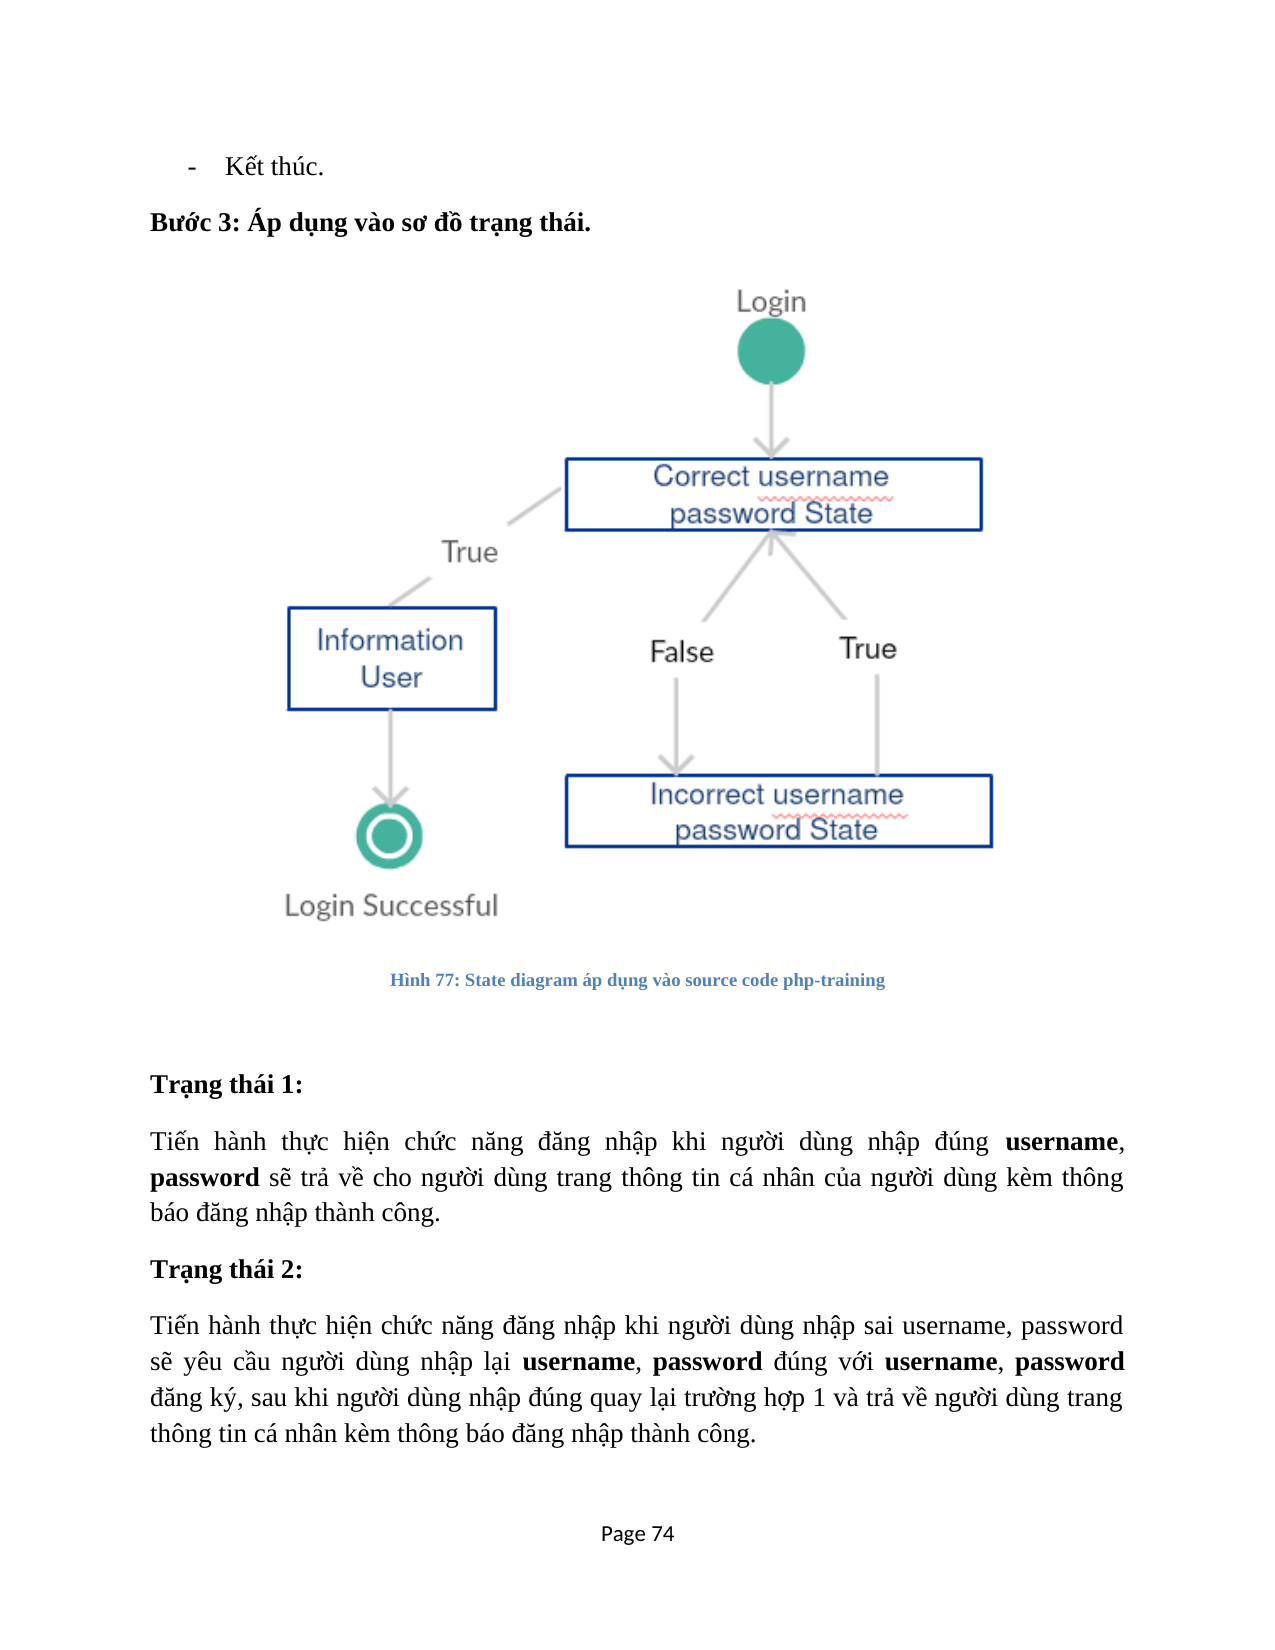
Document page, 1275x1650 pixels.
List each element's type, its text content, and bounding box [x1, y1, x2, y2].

picture [269, 263, 1007, 945]
text Trạng thái 2: [150, 1253, 1125, 1284]
text Tiến hành thực hiện chức năng đăng nhập khi người dùng nhập sai username, password sẽ yêu cầu người dùng nhập lại username, password đúng với username, password đăng ký, sau khi người dùng nhập đúng quay lại trường hợp 1 và trả về người dùng trang thông tin cá nhân kèm thông báo đăng nhập thành công. [150, 1309, 1125, 1448]
text Hình 77: State diagram áp dụng vào source code php-training [150, 969, 1125, 991]
text Trạng thái 1: [150, 1068, 1125, 1099]
list Kết thúc. [187, 150, 1125, 181]
text Bước 3: Áp dụng vào sơ đồ trạng thái. [150, 207, 1125, 238]
text Tiến hành thực hiện chức năng đăng nhập khi người dùng nhập đúng username, password sẽ trả về cho người dùng trang thông tin cá nhân của người dùng kèm thông báo đăng nhập thành công. [150, 1125, 1125, 1227]
